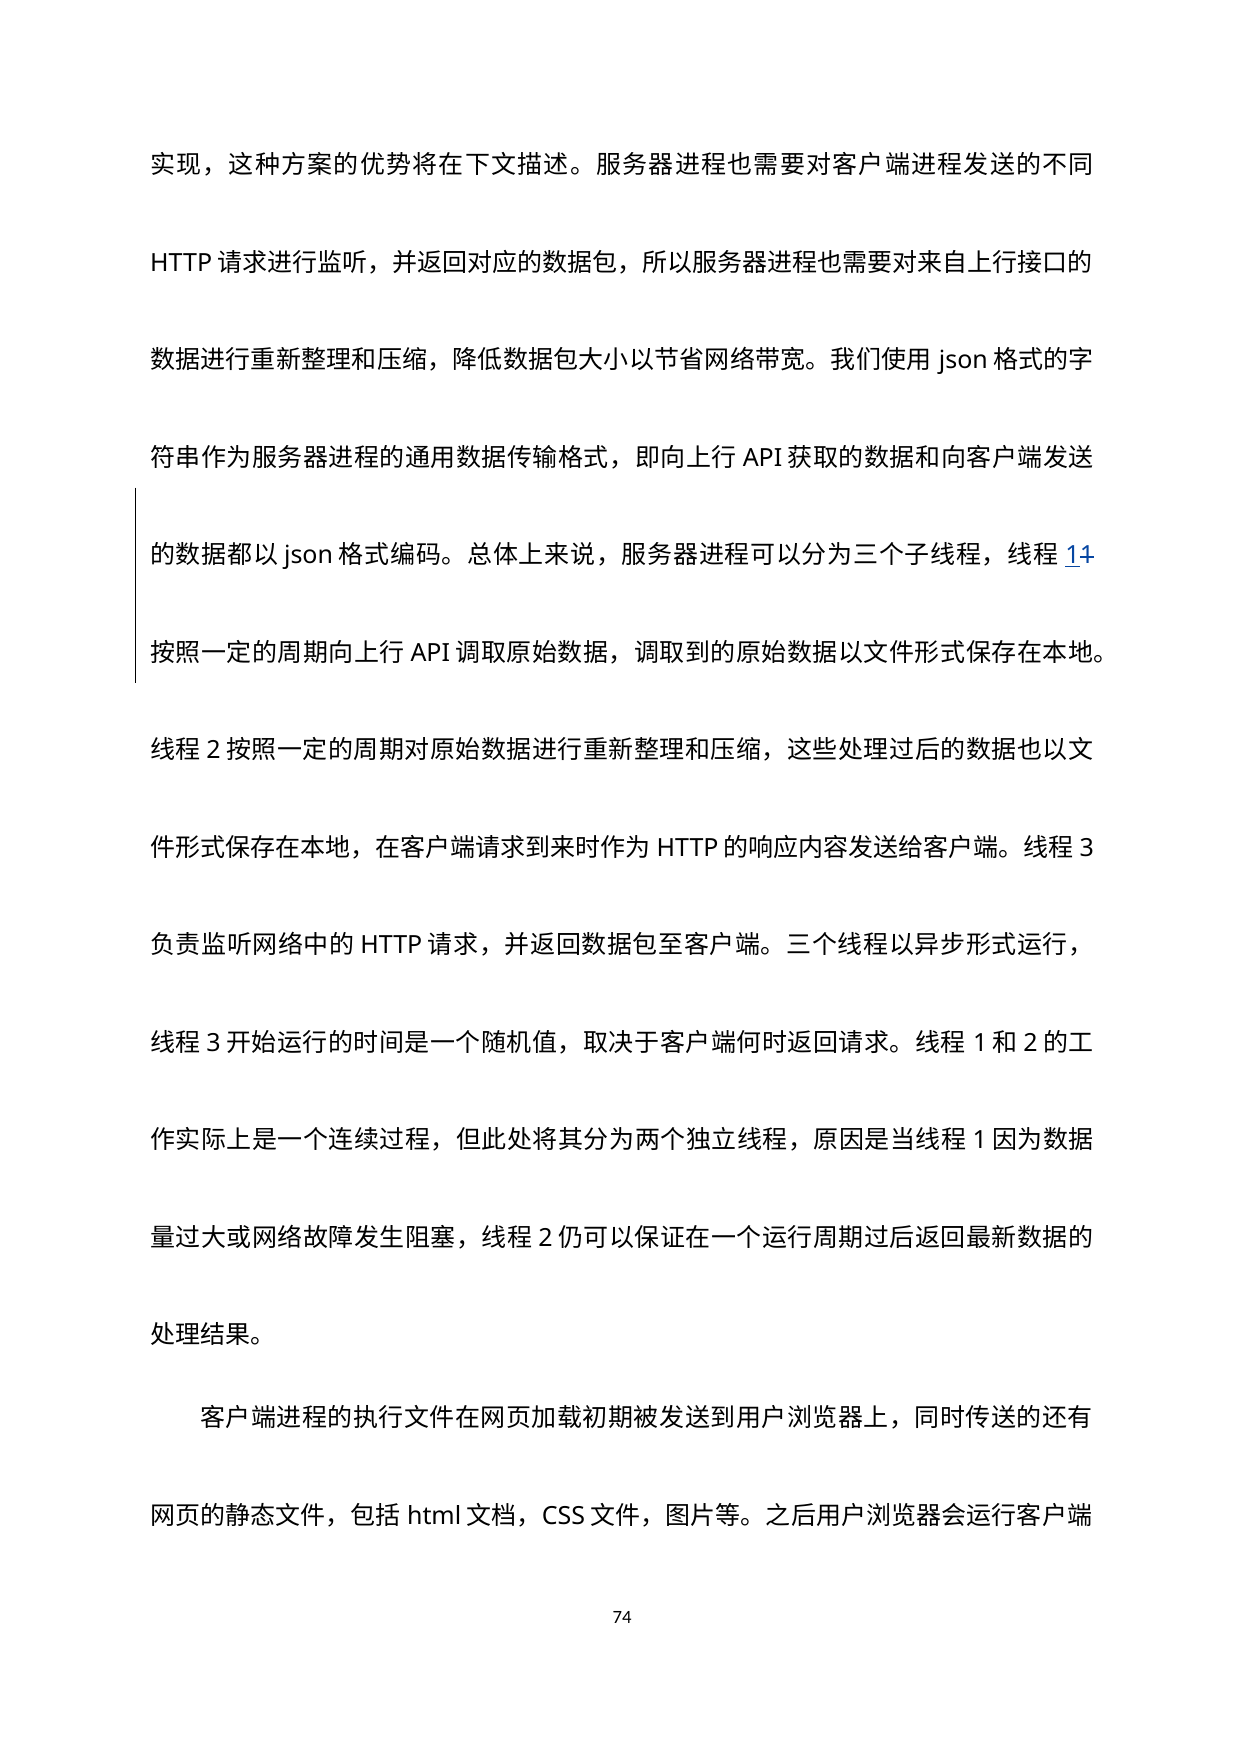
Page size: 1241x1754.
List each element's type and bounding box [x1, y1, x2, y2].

text [150, 130, 1094, 1365]
text [150, 1383, 1094, 1546]
